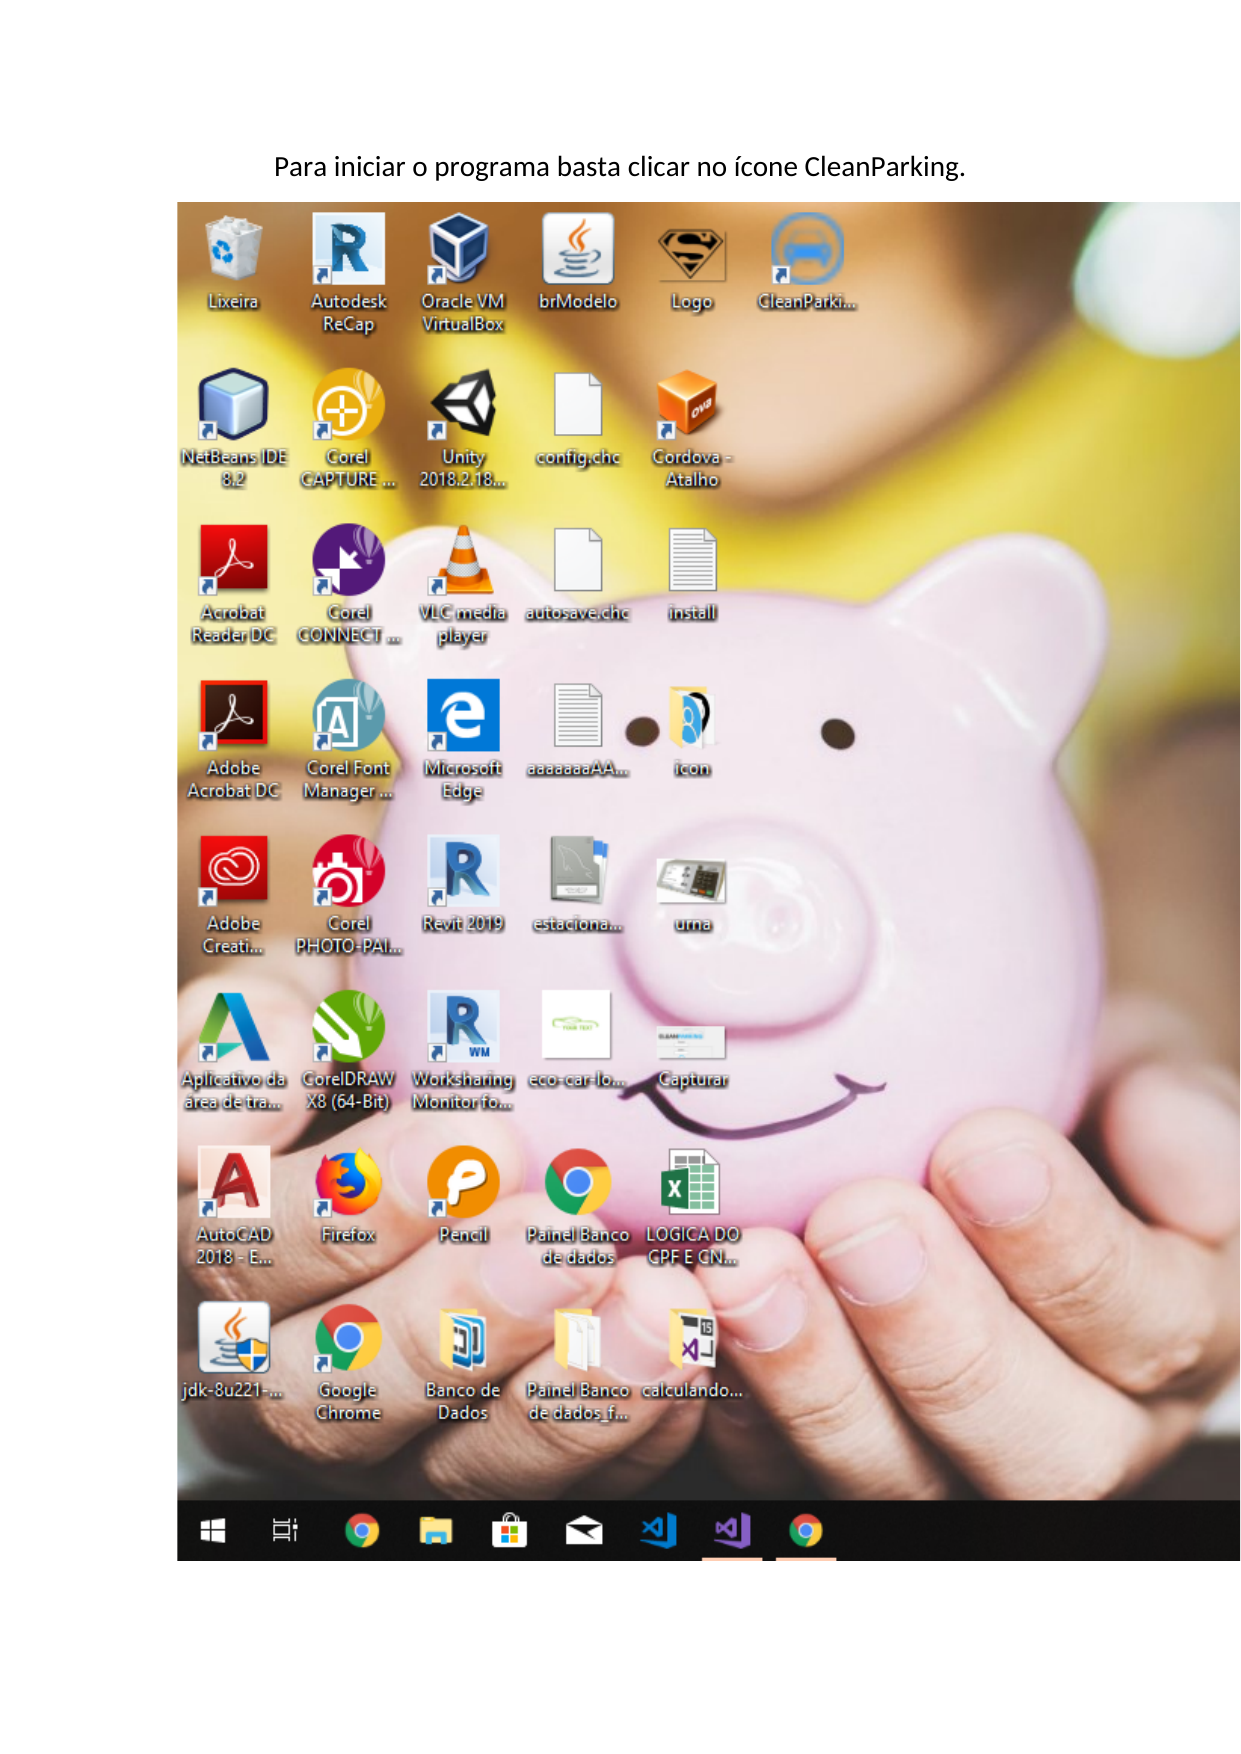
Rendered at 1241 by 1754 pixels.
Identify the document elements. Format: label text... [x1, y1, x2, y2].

text Para iniciar o programa basta clicar no ícone CleanParking. [177, 148, 1063, 183]
picture [177, 202, 1241, 1561]
